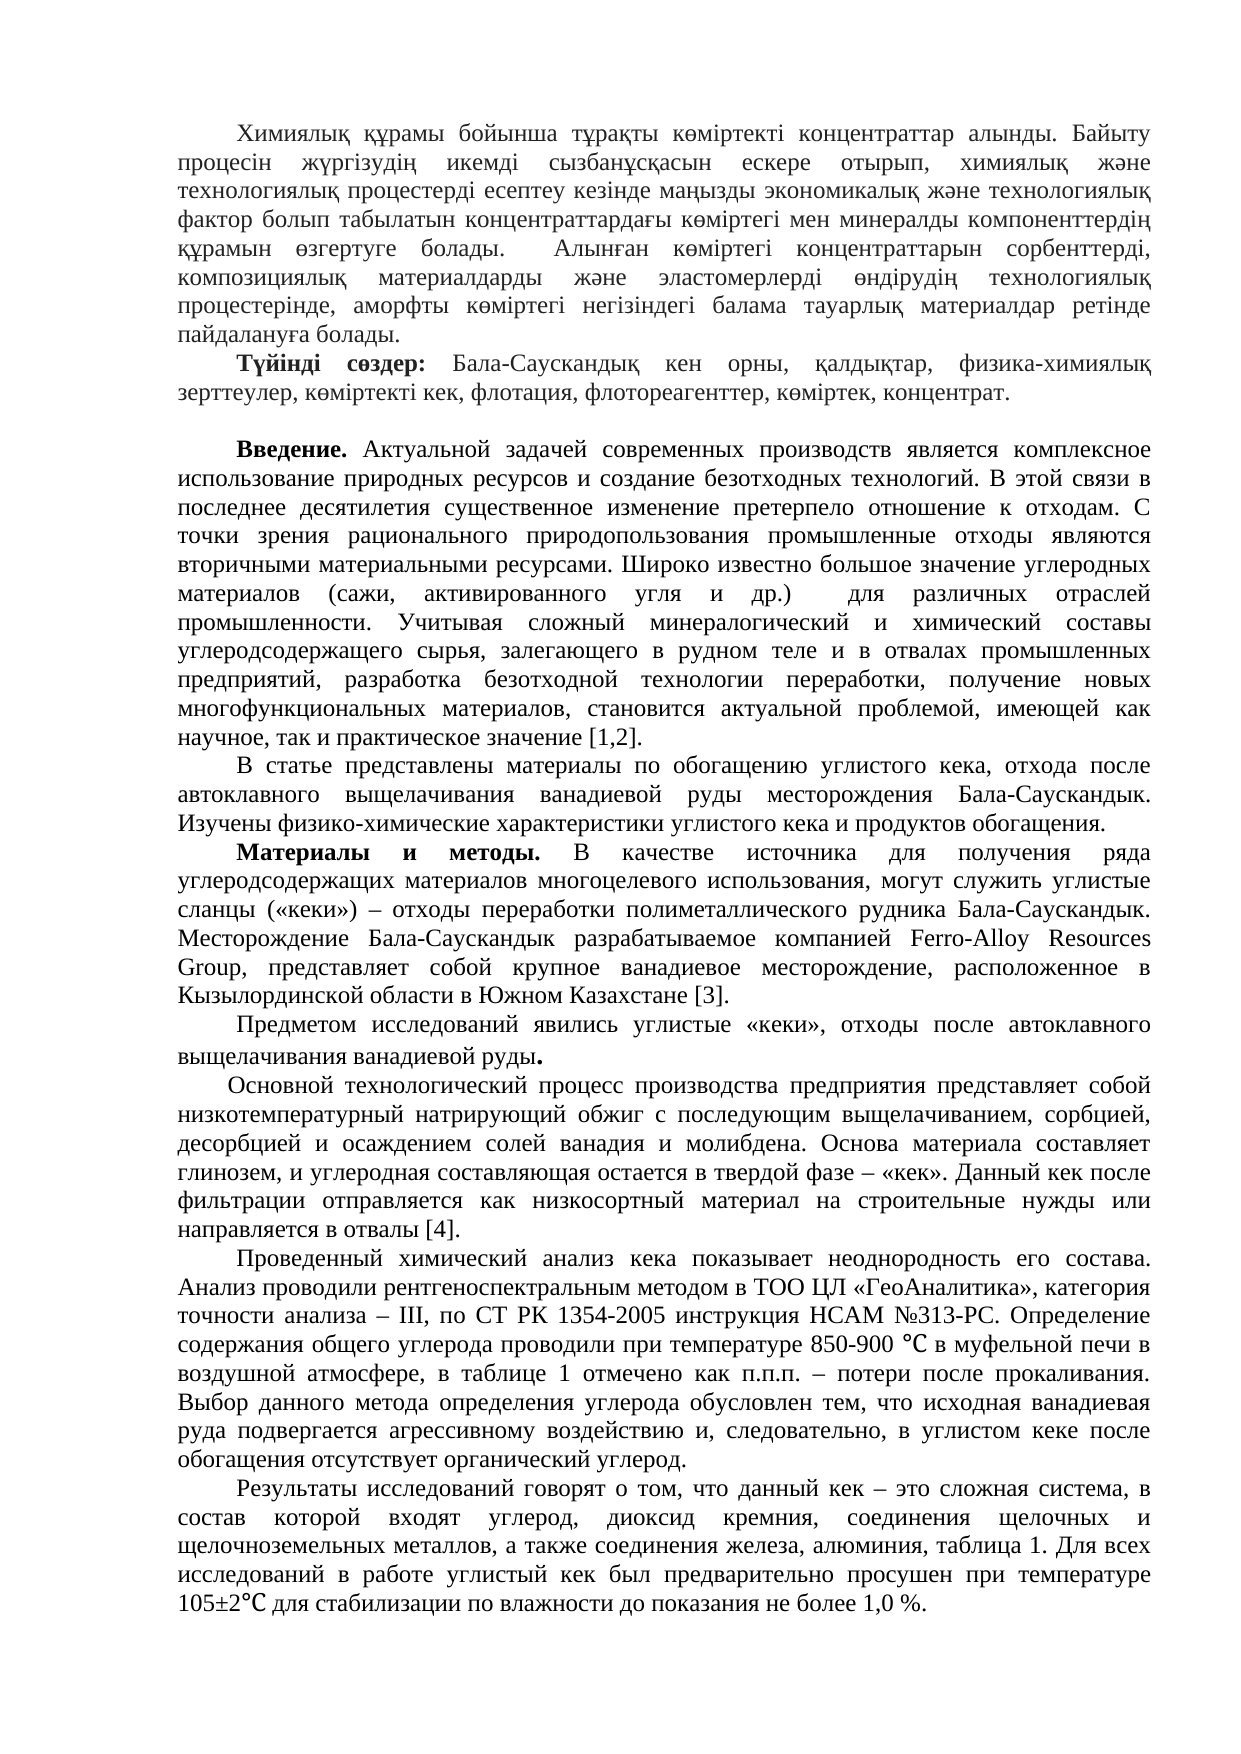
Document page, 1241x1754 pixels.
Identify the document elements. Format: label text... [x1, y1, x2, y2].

text Материалы и методы. В качестве источника для получения ряда углеродсодержащих материалов многоцелевого использования, могут служить углистые сланцы («кеки») – отходы переработки полиметаллического рудника Бала-Саускандык. Месторождение Бала-Саускандык разрабатываемое компанией Ferro-Alloy Resources Group, представляет собой крупное ванадиевое месторождение, расположенное в Кызылординской области в Южном Казахстане [3]. [177, 837, 1152, 1009]
text Основной технологический процесс производства предприятия представляет собой низкотемпературный натрирующий обжиг с последующим выщелачиванием, сорбцией, десорбцией и осаждением солей ванадия и молибдена. Основа материала составляет глинозем, и углеродная составляющая остается в твердой фазе – «кек». Данный кек после фильтрации отправляется как низкосортный материал на строительные нужды или направляется в отвалы [4]. [177, 1071, 1152, 1243]
text Химиялық құрамы бойынша тұрақты көміртекті концентраттар алынды. Байыту процесін жүргізудің икемді сызбанұсқасын ескере отырып, химиялық және технологиялық процестерді есептеу кезінде маңызды экономикалық және технологиялық фактор болып табылатын концентраттардағы көміртегі мен минералды компоненттердің құрамын өзгертуге болады. Алынған көміртегі концентраттарын сорбенттерді, композициялық материалдарды және эластомерлерді өндірудің технологиялық процестерінде, аморфты көміртегі негізіндегі балама тауарлық материалдар ретінде пайдалануға болады. [177, 118, 1152, 348]
subtitle Предметом исследований явились углистые «кеки», отходы после автоклавного выщелачивания ванадиевой руды. [177, 1009, 1152, 1071]
text Проведенный химический анализ кека показывает неоднородность его состава. Анализ проводили рентгеноспектральным методом в ТОО ЦЛ «ГеоАналитика», категория точности анализа – III, по СТ РК 1354-2005 инструкция НСАМ №313-РС. Определение содержания общего углерода проводили при температуре 850-900 ℃ в муфельной печи в воздушной атмосфере, в таблице 1 отмечено как п.п.п. – потери после прокаливания. Выбор данного метода определения углерода обусловлен тем, что исходная ванадиевая руда подвергается агрессивному воздействию и, следовательно, в углистом кеке после обогащения отсутствует органический углерод. [177, 1243, 1152, 1473]
text Түйінді сөздер: Бала-Саускандық кен орны, қалдықтар, физика-химиялық зерттеулер, көміртекті кек, флотация, флотореагенттер, көміртек, концентрат. [177, 348, 1152, 406]
text Результаты исследований говорят о том, что данный кек – это сложная система, в состав которой входят углерод, диоксид кремния, соединения щелочных и щелочноземельных металлов, а также соединения железа, алюминия, таблица 1. Для всех исследований в работе углистый кек был предварительно просушен при температуре 105±2℃ для стабилизации по влажности до показания не более 1,0 %. [177, 1473, 1152, 1617]
text Введение. Актуальной задачей современных производств является комплексное использование природных ресурсов и создание безотходных технологий. В этой связи в последнее десятилетия существенное изменение претерпело отношение к отходам. С точки зрения рационального природопользования промышленные отходы являются вторичными материальными ресурсами. Широко известно большое значение углеродных материалов (сажи, активированного угля и др.) для различных отраслей промышленности. Учитывая сложный минералогический и химический составы углеродсодержащего сырья, залегающего в рудном теле и в отвалах промышленных предприятий, разработка безотходной технологии переработки, получение новых многофункциональных материалов, становится актуальной проблемой, имеющей как научное, так и практическое значение [1,2]. [177, 434, 1152, 751]
text В статье представлены материалы по обогащению углистого кека, отхода после автоклавного выщелачивания ванадиевой руды месторождения Бала-Саускандык. Изучены физико-химические характеристики углистого кека и продуктов обогащения. [177, 751, 1152, 837]
